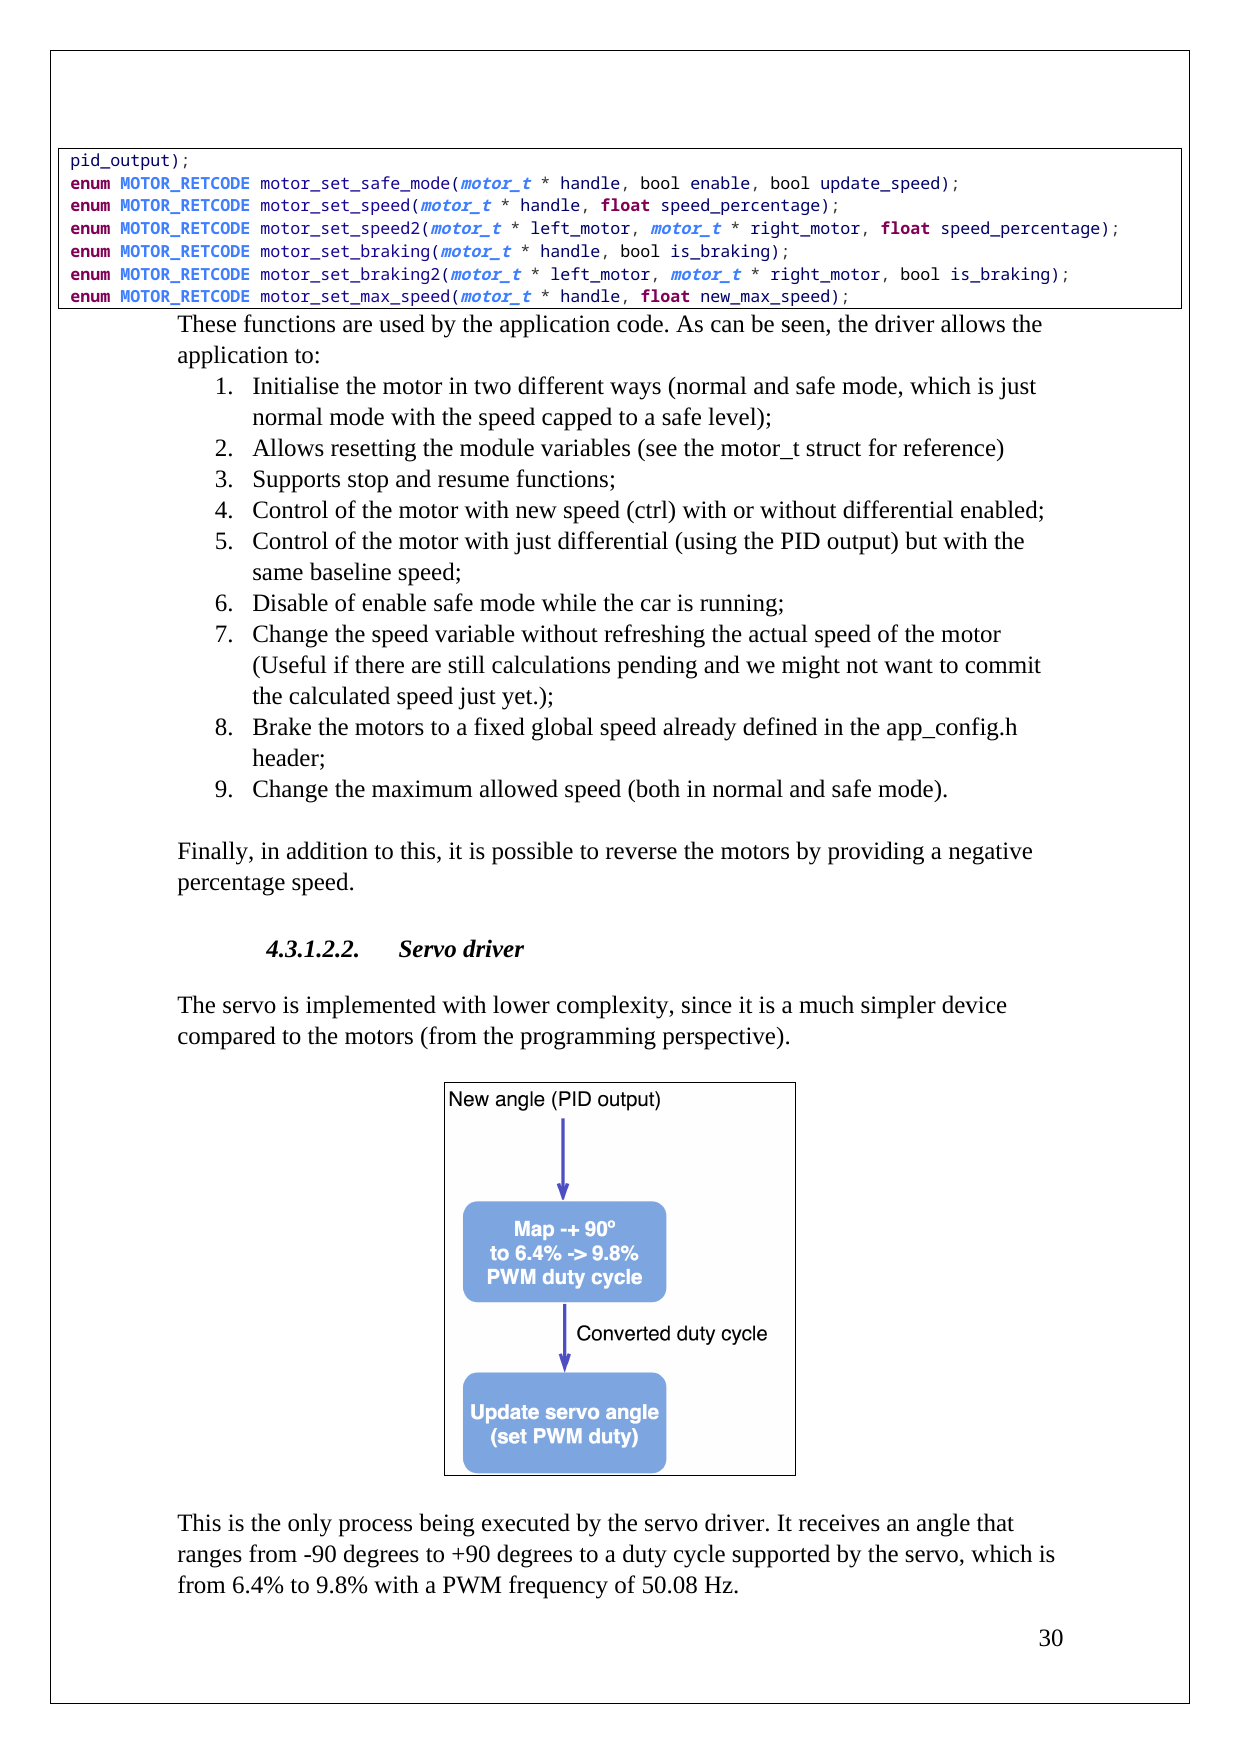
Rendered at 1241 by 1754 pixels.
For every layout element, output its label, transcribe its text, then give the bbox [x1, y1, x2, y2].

text These functions are used by the application code. As can be seen, the driver allows the application to: [177, 309, 1063, 368]
list Change the maximum allowed speed (both in normal and safe mode). [214, 774, 1063, 803]
list Supports stop and resume functions; [214, 464, 1063, 493]
list Control of the motor with new speed (ctrl) with or without differential enabled; [214, 495, 1063, 524]
list Control of the motor with just differential (using the PID output) but with the same baseline speed; [214, 526, 1063, 586]
text Finally, in addition to this, it is possible to reverse the motors by providing a negative percentage speed. [177, 836, 1063, 896]
text The servo is implemented with lower complexity, since it is a much simpler device compared to the motors (from the programming perspective). [177, 990, 1063, 1049]
list Disable of enable safe mode while the car is running; [214, 588, 1063, 617]
list Brake the motors to a fixed global speed already defined in the app_config.h header; [214, 712, 1063, 772]
subtitle Servo driver [266, 934, 1063, 962]
list Initialise the motor in two different ways (normal and safe mode, which is just normal mode with the speed capped to a safe level); [214, 371, 1063, 431]
list Allows resetting the module variables (see the motor_t struct for reference) [214, 433, 1063, 462]
list Change the speed variable without refreshing the actual speed of the motor (Useful if there are still calculations pending and we might not want to commit the calculated speed just yet.); [214, 619, 1063, 710]
picture [445, 1083, 795, 1475]
text This is the only process being executed by the servo driver. It receives an angle that ranges from -90 degrees to +90 degrees to a duty cycle supported by the servo, which is from 6.4% to 9.8% with a PWM frequency of 50.08 Hz. [177, 1508, 1063, 1599]
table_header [59, 149, 1181, 308]
